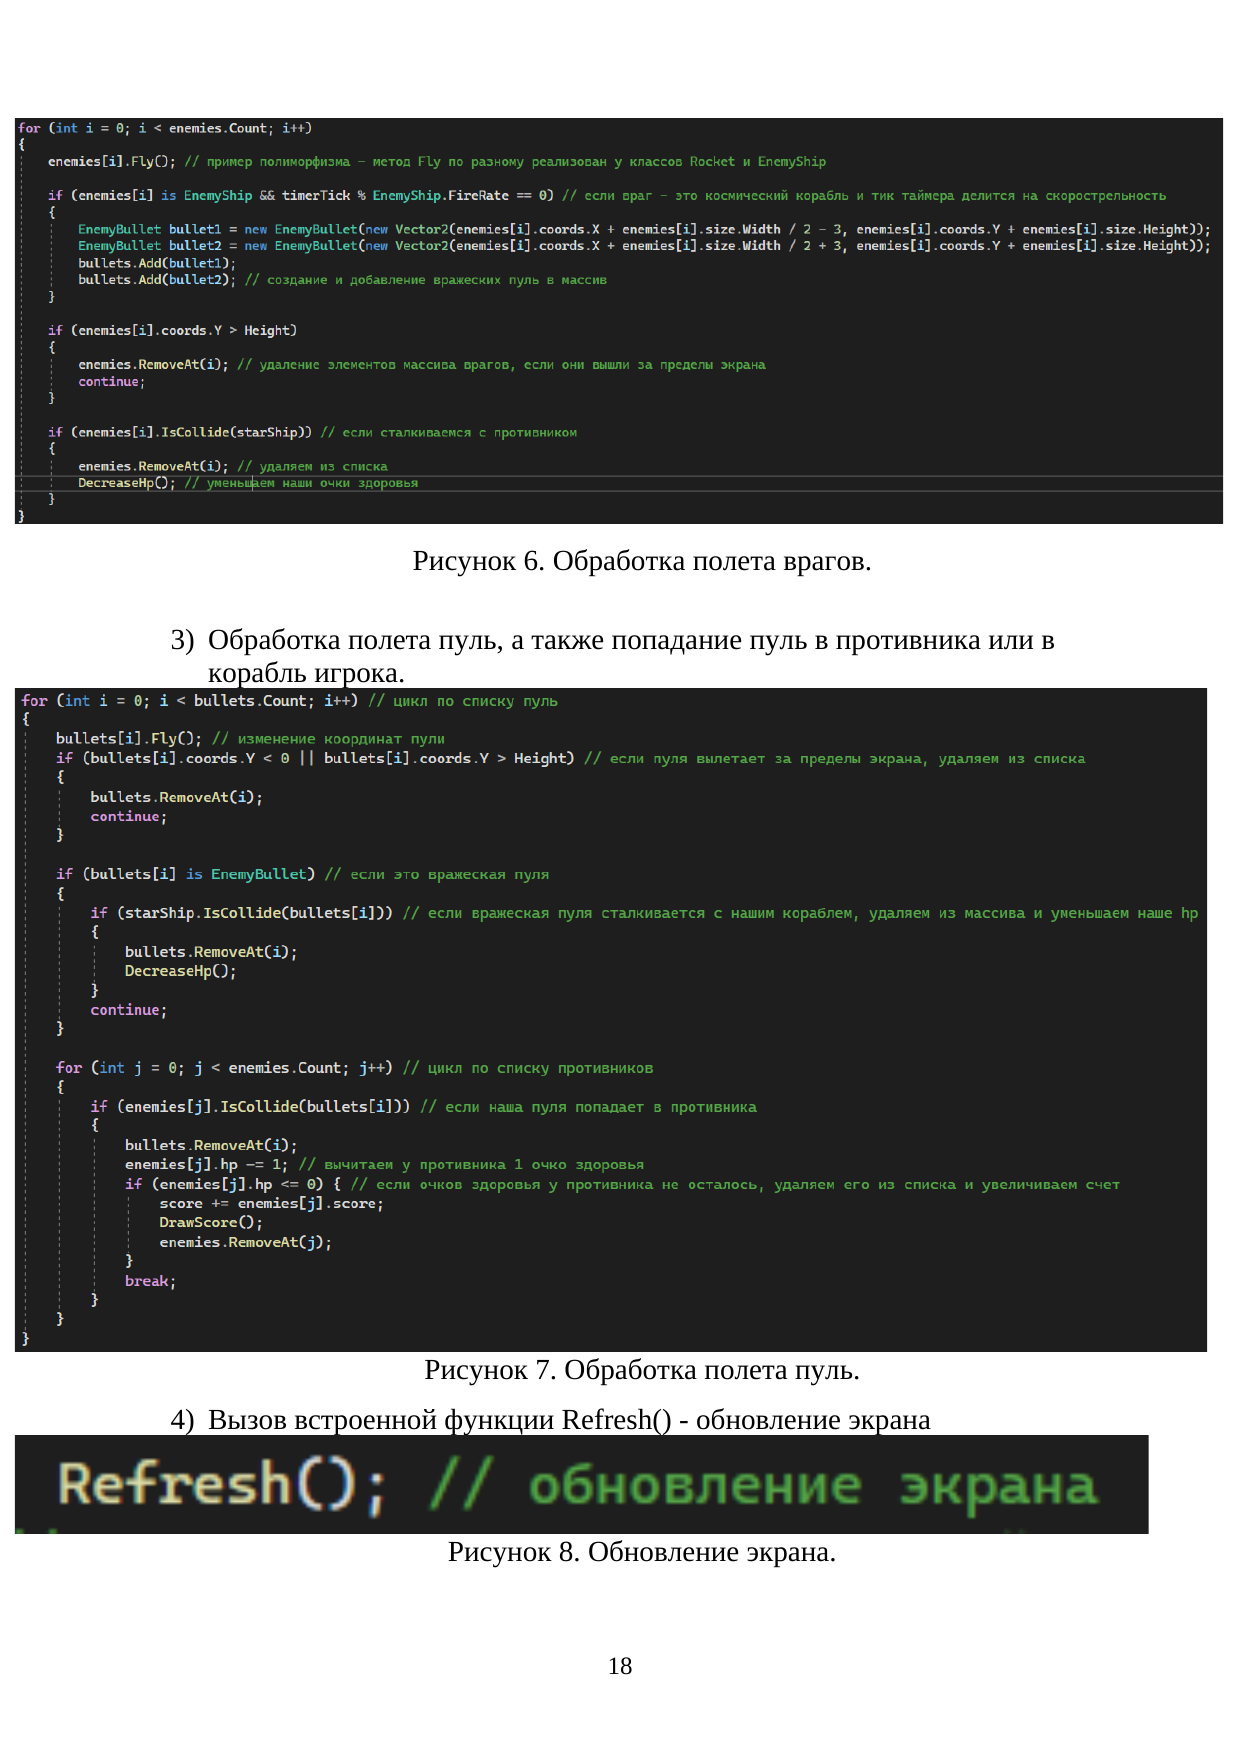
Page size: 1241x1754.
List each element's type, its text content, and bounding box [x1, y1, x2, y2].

picture [14, 688, 1208, 1352]
text Рисунок 6. Обработка полета врагов. [133, 543, 1152, 576]
list Вызов встроенной функции Refresh() - обновление экрана [170, 1402, 1152, 1436]
text Рисунок 8. Обновление экрана. [133, 1534, 1152, 1568]
list Обработка полета пуль, а также попадание пуль в противника или в корабль игрока. [170, 622, 1152, 688]
text Рисунок 7. Обработка полета пуль. [133, 1352, 1152, 1385]
picture [14, 118, 1224, 524]
picture [14, 1435, 1149, 1534]
